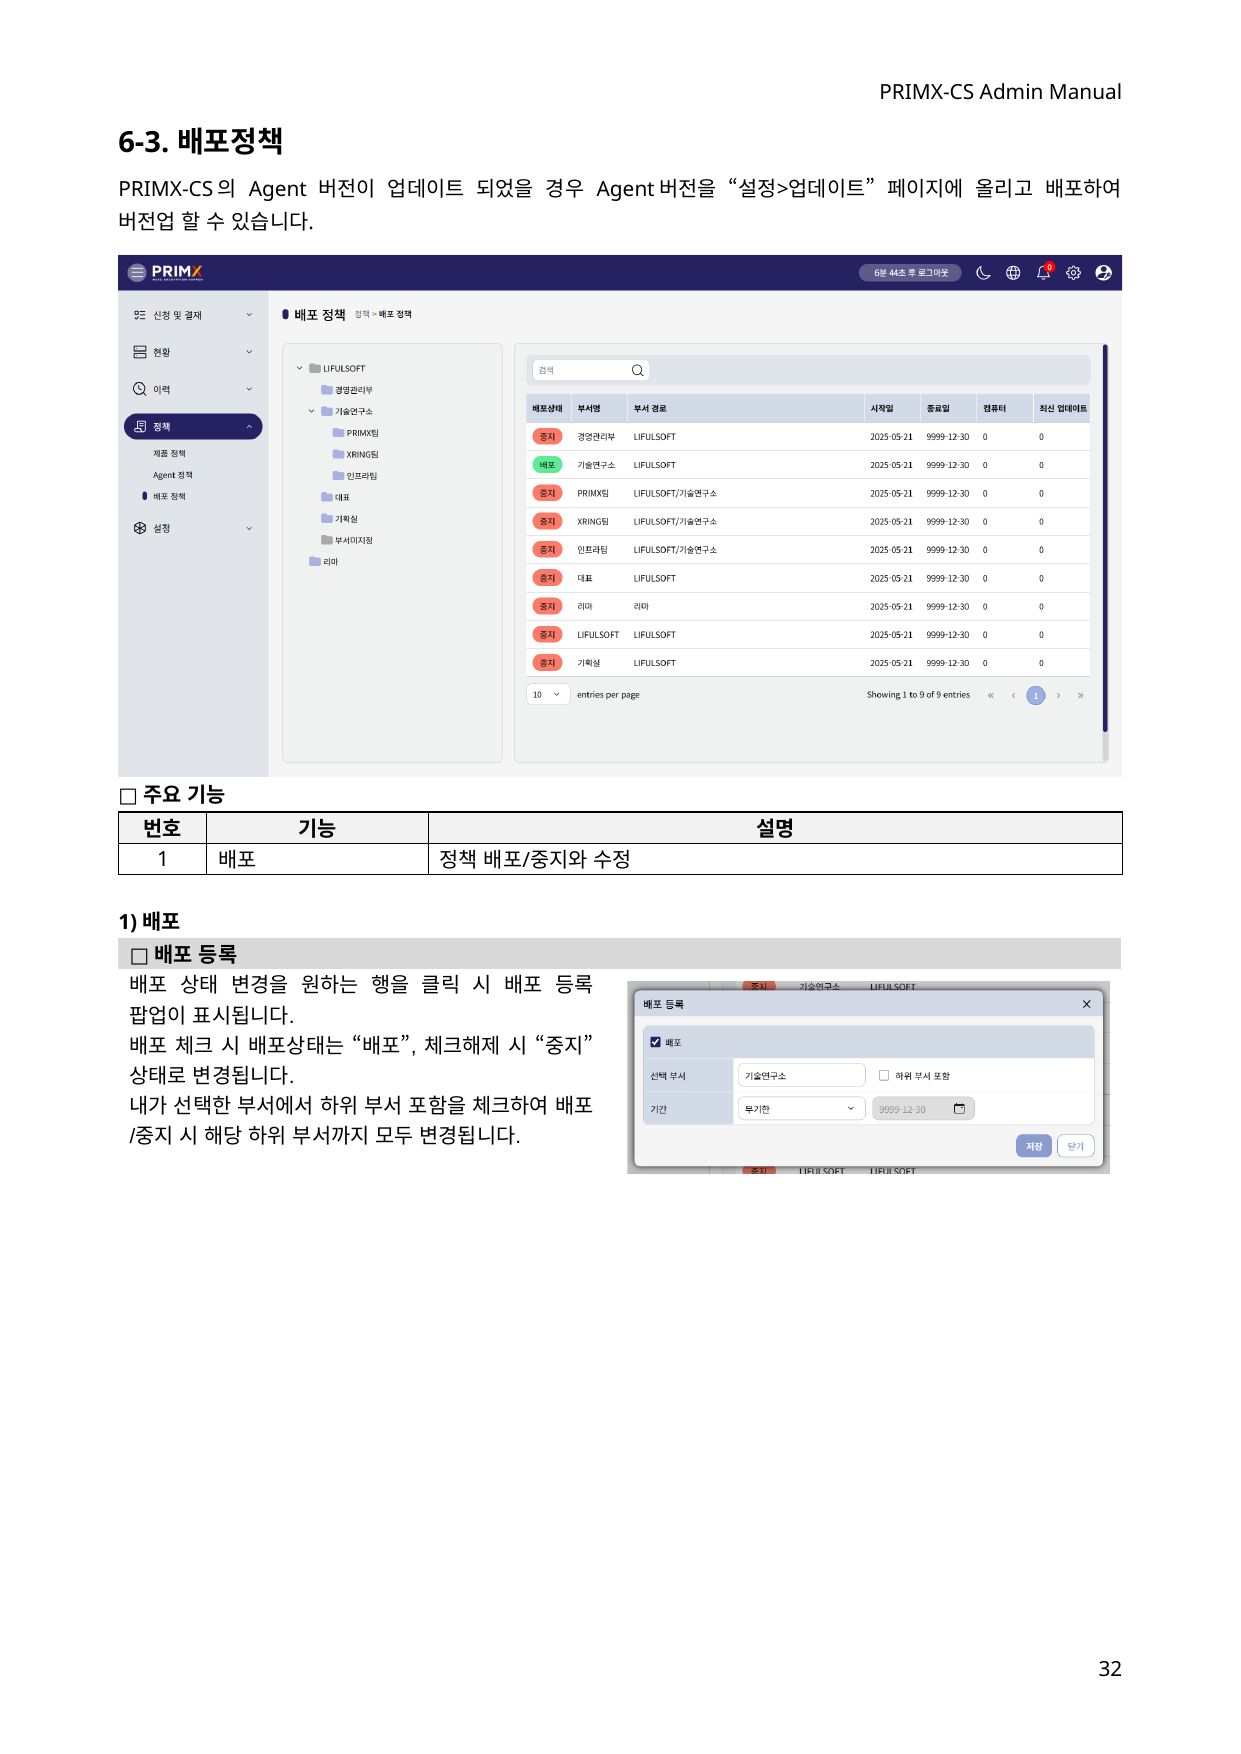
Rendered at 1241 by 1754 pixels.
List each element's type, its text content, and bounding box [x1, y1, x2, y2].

table_header 기능 [207, 813, 428, 843]
picture [627, 981, 1110, 1174]
table_cell [605, 969, 1121, 1186]
table_header 설명 [429, 813, 1122, 843]
table_header □ 배포 등록 [118, 938, 1121, 969]
table_cell 정책 배포/중지와 수정 [429, 844, 1122, 874]
table_cell 배포 상태 변경을 원하는 행을 클릭 시 배포 등록 팝업이 표시됩니다. 배포 체크 시 배포상태는 “배포”, 체크해제 시 “중지” 상태로 변경됩니다. 내가 선택한 부서에서 하위 부서 포함을 체크하여 배포/중지 시 해당 하위 부서까지 모두 변경됩니다. [118, 969, 605, 1186]
text PRIMX-CS의 Agent 버전이 업데이트 되었을 경우 Agent버전을 “설정>업데이트” 페이지에 올리고 배포하여 버전업 할 수 있습니다. [118, 172, 1122, 235]
subtitle 6-3. 배포정책 [118, 118, 1122, 161]
picture [118, 254, 1123, 777]
table_cell 1 [119, 844, 206, 874]
text □ 주요 기능 [118, 779, 1122, 809]
table_cell 배포 [207, 844, 428, 874]
text 1) 배포 [118, 906, 1122, 936]
table_header 번호 [119, 813, 206, 843]
